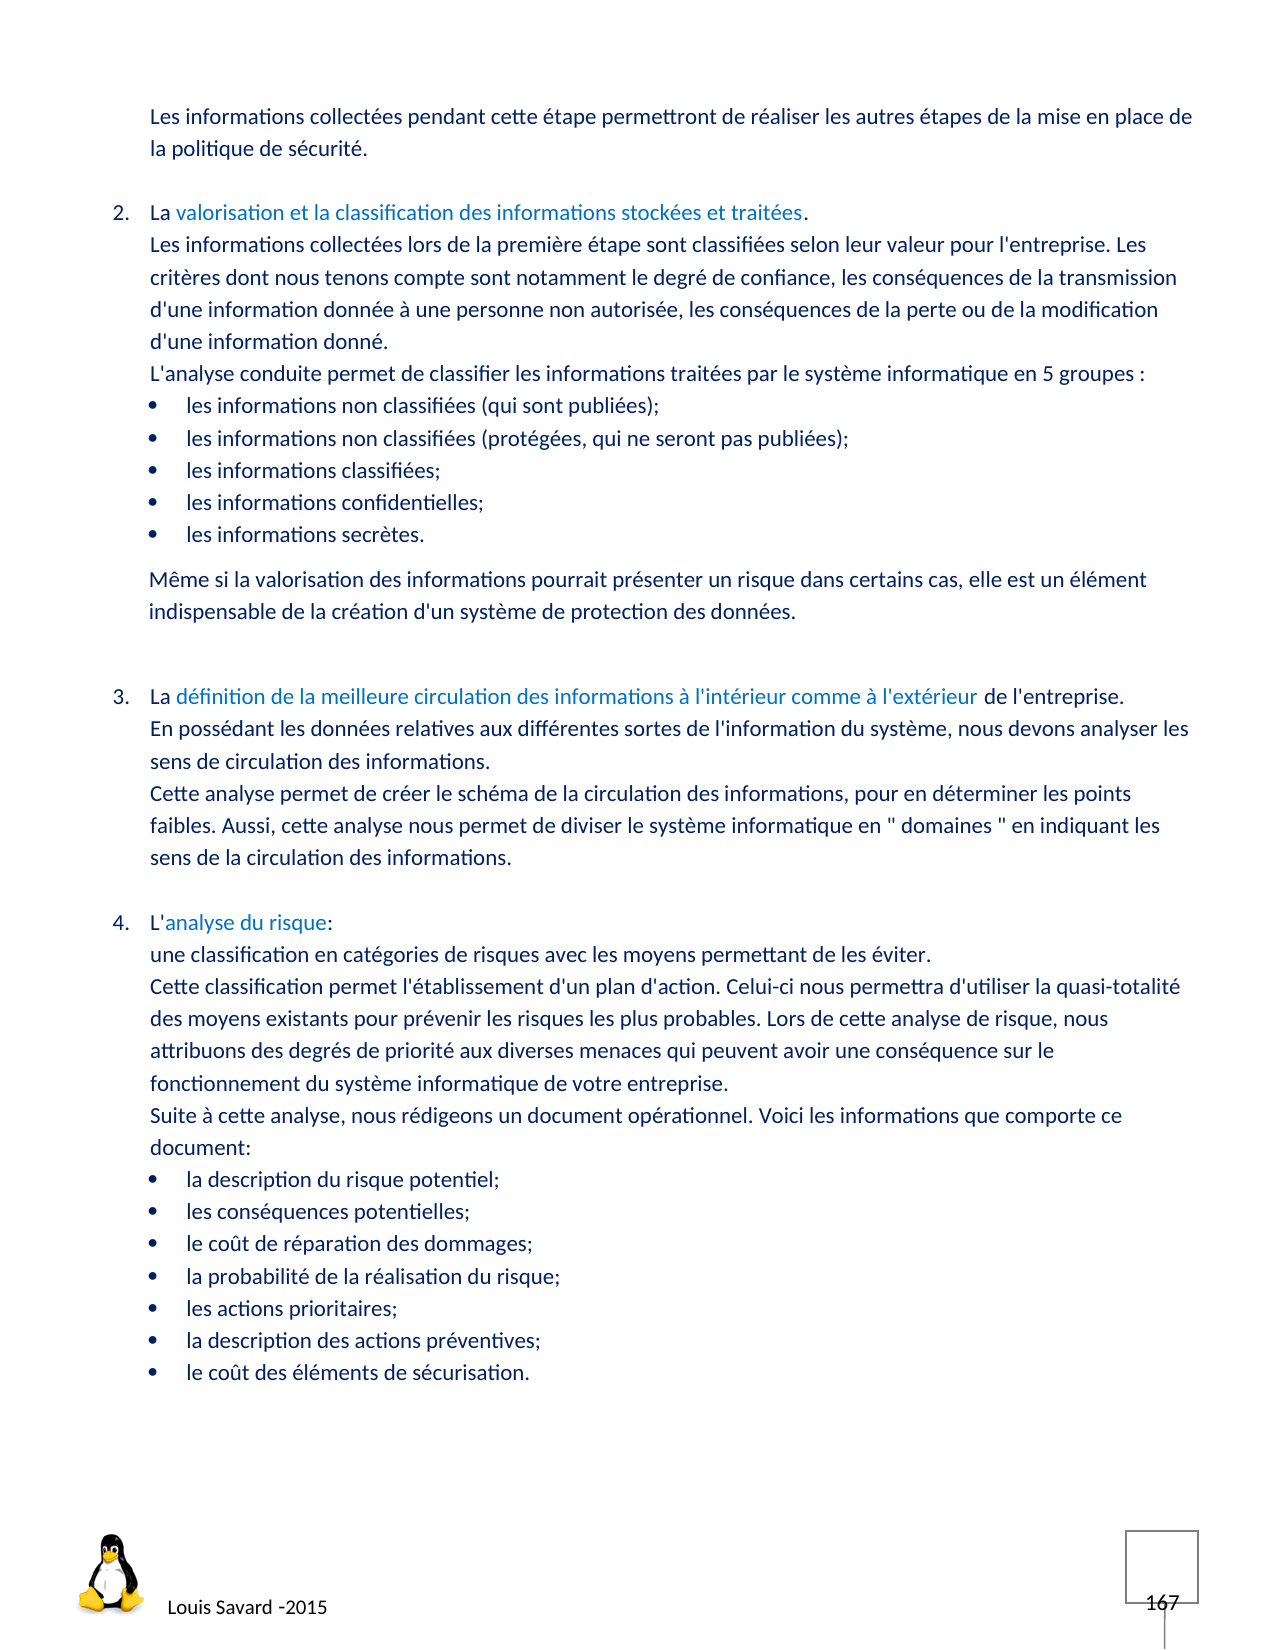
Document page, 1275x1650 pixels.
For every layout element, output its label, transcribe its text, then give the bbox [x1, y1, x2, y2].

list le coût des éléments de sécurisation. [149, 1358, 1200, 1418]
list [112, 102, 1200, 194]
list L'analyse du risque: une classification en catégories de risques avec les moyens permettant de les éviter. Cette classification permet l'établissement d'un plan d'action. Celui-ci nous permettra d'utiliser la quasi-totalité des moyens existants pour prévenir les risques les plus probables. Lors de cette analyse de risque, nous attribuons des degrés de priorité aux diverses menaces qui peuvent avoir une conséquence sur le fonctionnement du système informatique de votre entreprise. Suite à cette analyse, nous rédigeons un document opérationnel. Voici les informations que comporte ce document: [112, 908, 1200, 1161]
list La définition de la meilleure circulation des informations à l'intérieur comme à l'extérieur de l'entreprise. En possédant les données relatives aux différentes sortes de l'information du système, nous devons analyser les sens de circulation des informations. Cette analyse permet de créer le schéma de la circulation des informations, pour en déterminer les points faibles. Aussi, cette analyse nous permet de diviser le système informatique en " domaines " en indiquant les sens de la circulation des informations. [112, 682, 1200, 903]
list la probabilité de la réalisation du risque; [149, 1262, 1200, 1290]
list les informations classifiées; [149, 456, 1200, 484]
picture [75, 1530, 147, 1615]
list les informations confidentielles; [149, 488, 1200, 516]
list les informations non classifiées (protégées, qui ne seront pas publiées); [149, 424, 1200, 452]
list le coût de réparation des dommages; [149, 1229, 1200, 1258]
list les informations secrètes. [149, 520, 1200, 548]
text Même si la valorisation des informations pourrait présenter un risque dans certains cas, elle est un élément indispensable de la création d'un système de protection des données. [149, 565, 1200, 657]
list les actions prioritaires; [149, 1294, 1200, 1322]
list les conséquences potentielles; [149, 1197, 1200, 1225]
list la description du risque potentiel; [149, 1165, 1200, 1193]
list la description des actions préventives; [149, 1326, 1200, 1354]
list les informations non classifiées (qui sont publiées); [149, 392, 1200, 419]
list La valorisation et la classification des informations stockées et traitées. Les informations collectées lors de la première étape sont classifiées selon leur valeur pour l'entreprise. Les critères dont nous tenons compte sont notamment le degré de confiance, les conséquences de la transmission d'une information donnée à une personne non autorisée, les conséquences de la perte ou de la modification d'une information donné. L'analyse conduite permet de classifier les informations traitées par le système informatique en 5 groupes : [112, 198, 1200, 387]
